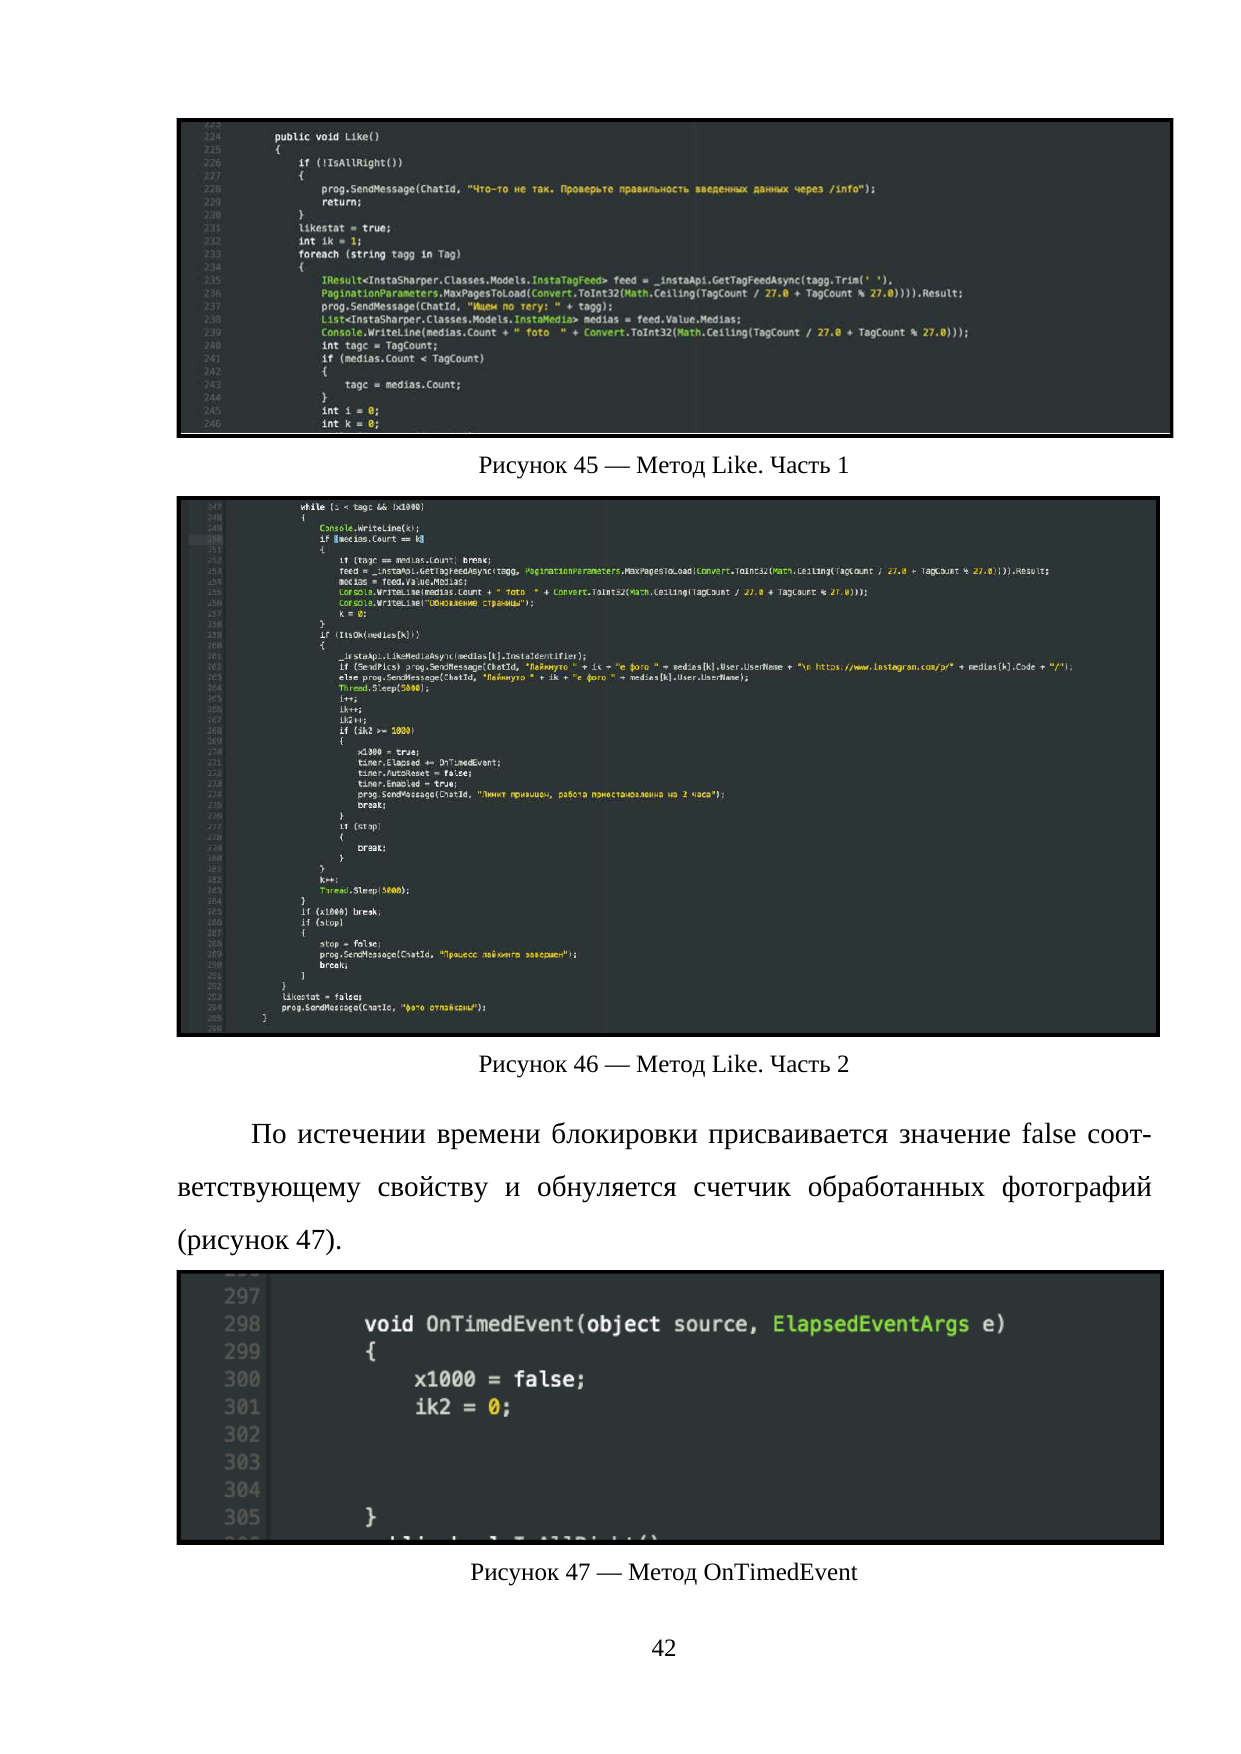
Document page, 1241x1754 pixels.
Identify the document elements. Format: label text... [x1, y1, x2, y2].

text Рисунок 46 — Метод Like. Часть 2 [150, 1049, 1178, 1078]
picture [176, 118, 1174, 438]
picture [176, 1270, 1164, 1545]
text По истечении времени блокировки присваивается значение false соот-ветствующему свойству и обнуляется счетчик обработанных фотографий (рисунок 47). [177, 1117, 1153, 1256]
text Рисунок 47 — Метод OnTimedEvent [150, 1557, 1178, 1586]
picture [176, 496, 1160, 1037]
text Рисунок 45 — Метод Like. Часть 1 [150, 450, 1178, 479]
text 42 [150, 1633, 1178, 1662]
